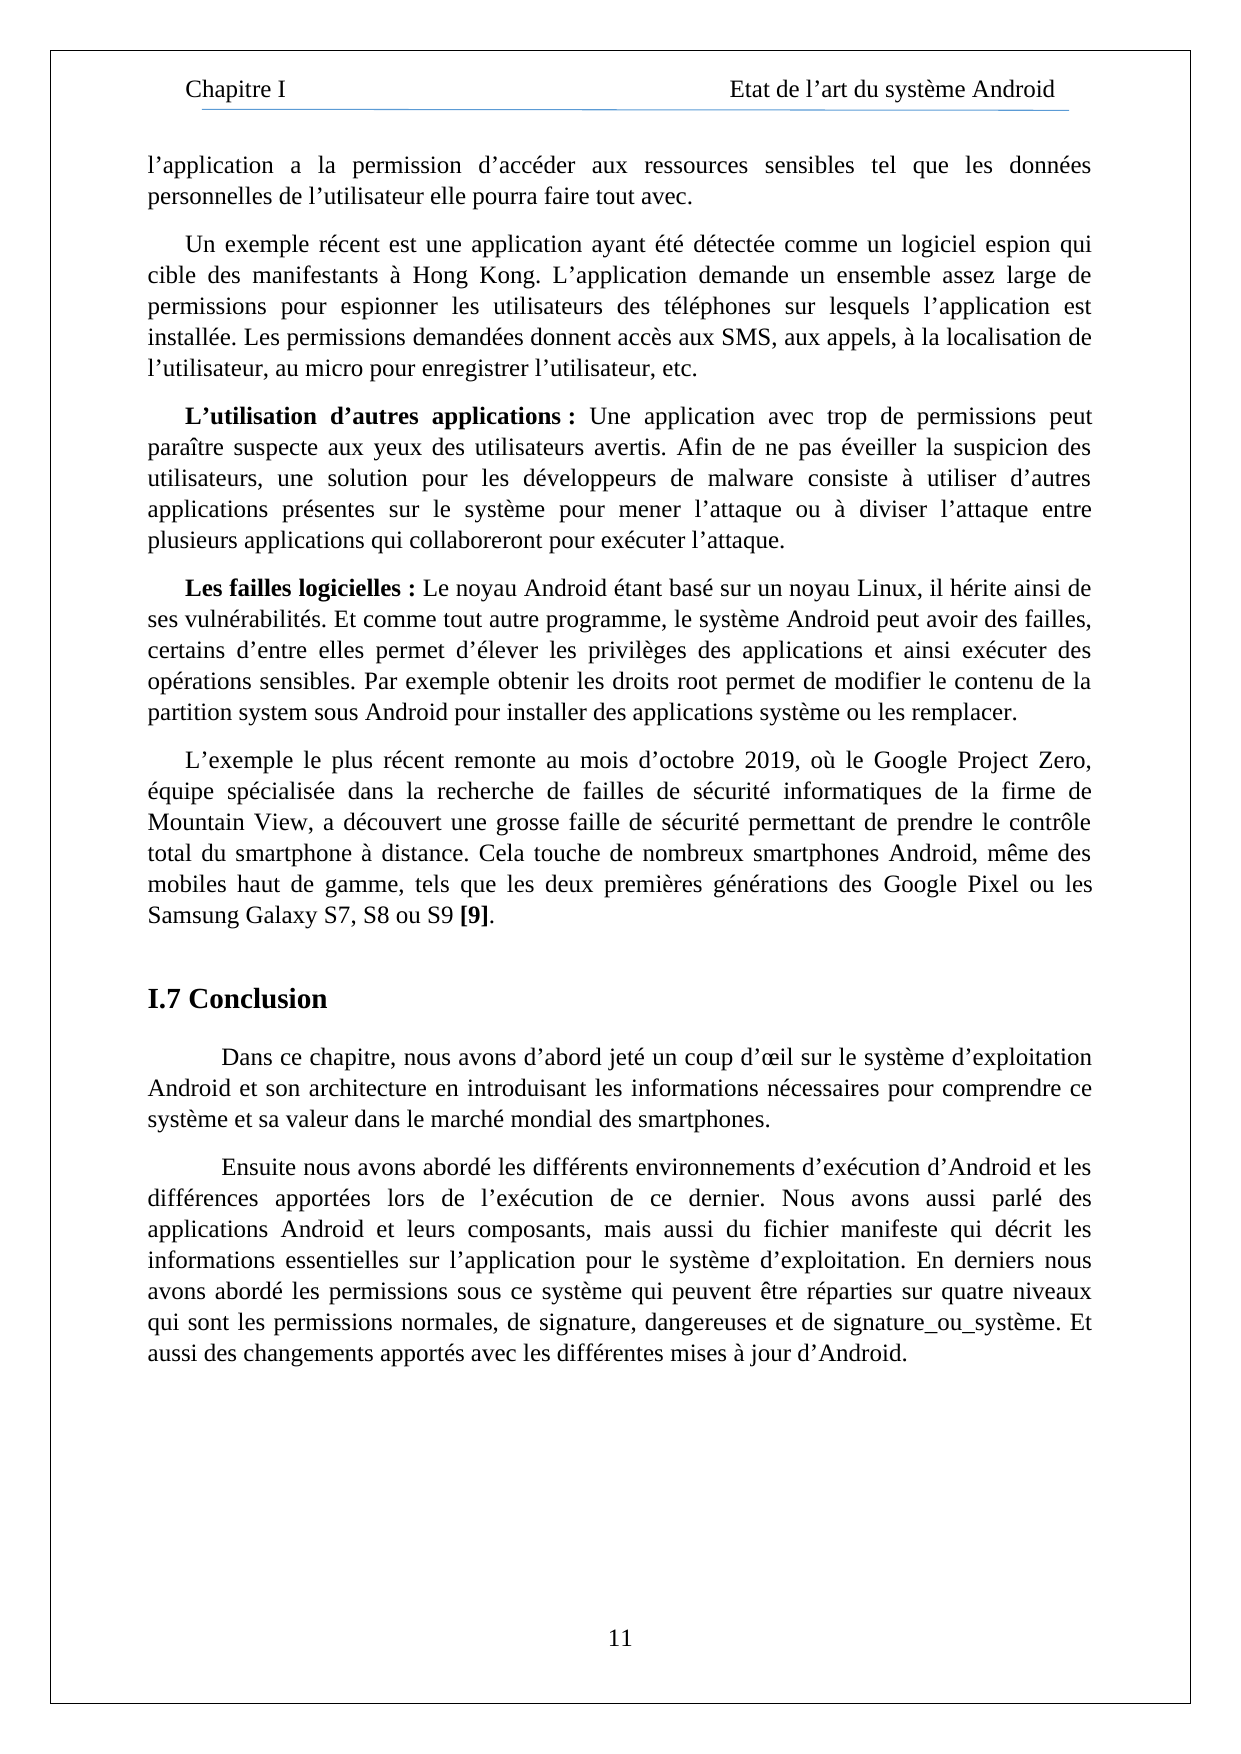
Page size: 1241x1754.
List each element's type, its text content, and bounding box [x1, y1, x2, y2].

text Conclusion [147, 981, 1093, 1014]
text L’exemple le plus récent remonte au mois d’octobre 2019, où le Google Project Zero, équipe spécialisée dans la recherche de failles de sécurité informatiques de la firme de Mountain View, a découvert une grosse faille de sécurité permettant de prendre le contrôle total du smartphone à distance. Cela touche de nombreux smartphones Android, même des mobiles haut de gamme, tels que les deux premières générations des Google Pixel ou les Samsung Galaxy S7, S8 ou S9 [9]. [147, 745, 1093, 929]
text Ensuite nous avons abordé les différents environnements d’exécution d’Android et les différences apportées lors de l’exécution de ce dernier. Nous avons aussi parlé des applications Android et leurs composants, mais aussi du fichier manifeste qui décrit les informations essentielles sur l’application pour le système d’exploitation. En derniers nous avons abordé les permissions sous ce système qui peuvent être réparties sur quatre niveaux qui sont les permissions normales, de signature, dangereuses et de signature_ou_système. Et aussi des changements apportés avec les différentes mises à jour d’Android. [147, 1152, 1093, 1367]
text L’utilisation d’autres applications : Une application avec trop de permissions peut paraître suspecte aux yeux des utilisateurs avertis. Afin de ne pas éveiller la suspicion des utilisateurs, une solution pour les développeurs de malware consiste à utiliser d’autres applications présentes sur le système pour mener l’attaque ou à diviser l’attaque entre plusieurs applications qui collaboreront pour exécuter l’attaque. [147, 401, 1093, 554]
text Un exemple récent est une application ayant été détectée comme un logiciel espion qui cible des manifestants à Hong Kong. L’application demande un ensemble assez large de permissions pour espionner les utilisateurs des téléphones sur lesquels l’application est installée. Les permissions demandées donnent accès aux SMS, aux appels, à la localisation de l’utilisateur, au micro pour enregistrer l’utilisateur, etc. [147, 229, 1093, 382]
text Les failles logicielles : Le noyau Android étant basé sur un noyau Linux, il hérite ainsi de ses vulnérabilités. Et comme tout autre programme, le système Android peut avoir des failles, certains d’entre elles permet d’élever les privilèges des applications et ainsi exécuter des opérations sensibles. Par exemple obtenir les droits root permet de modifier le contenu de la partition system sous Android pour installer des applications système ou les remplacer. [147, 573, 1093, 726]
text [147, 150, 1093, 210]
text Dans ce chapitre, nous avons d’abord jeté un coup d’œil sur le système d’exploitation Android et son architecture en introduisant les informations nécessaires pour comprendre ce système et sa valeur dans le marché mondial des smartphones. [147, 1042, 1093, 1133]
